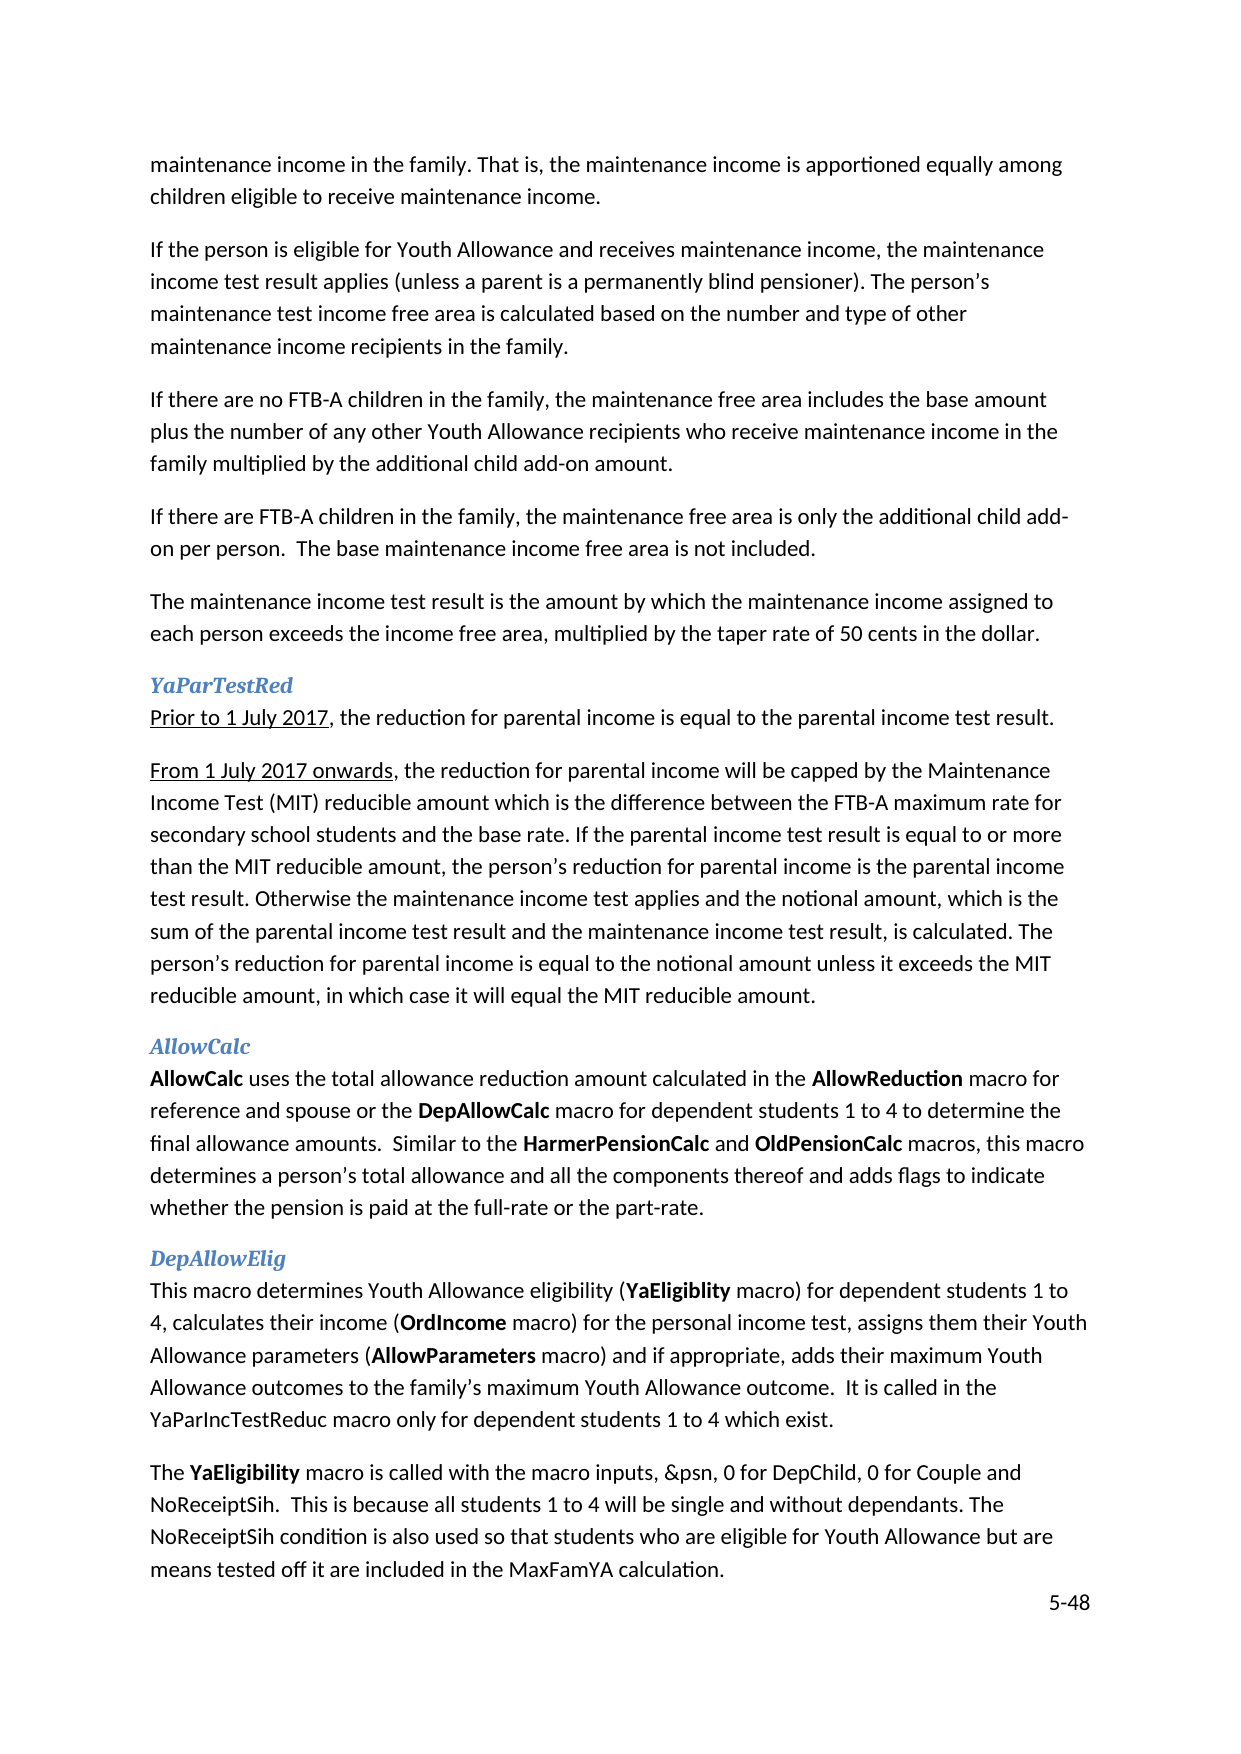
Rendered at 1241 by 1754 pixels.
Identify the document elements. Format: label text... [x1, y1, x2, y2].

text If there are FTB-A children in the family, the maintenance free area is only the additional child add-on per person. The base maintenance income free area is not included. [150, 502, 1090, 562]
list AllowCalc uses the total allowance reduction amount calculated in the AllowReduction macro for reference and spouse or the DepAllowCalc macro for dependent students 1 to 4 to determine the final allowance amounts. Similar to the HarmerPensionCalc and OldPensionCalc macros, this macro determines a person’s total allowance and all the components thereof and adds flags to indicate whether the pension is paid at the full-rate or the part-rate. [150, 1064, 1090, 1221]
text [150, 150, 1090, 210]
text From 1 July 2017 onwards, the reduction for parental income will be capped by the Maintenance Income Test (MIT) reducible amount which is the difference between the FTB-A maximum rate for secondary school students and the base rate. If the parental income test result is equal to or more than the MIT reducible amount, the person’s reduction for parental income is the parental income test result. Otherwise the maintenance income test applies and the notional amount, which is the sum of the parental income test result and the maintenance income test result, is calculated. The person’s reduction for parental income is equal to the notional amount unless it exceeds the MIT reducible amount, in which case it will equal the MIT reducible amount. [150, 756, 1090, 1009]
list This macro determines Youth Allowance eligibility (YaEligiblity macro) for dependent students 1 to 4, calculates their income (OrdIncome macro) for the personal income test, assigns them their Youth Allowance parameters (AllowParameters macro) and if appropriate, adds their maximum Youth Allowance outcomes to the family’s maximum Youth Allowance outcome. It is called in the YaParIncTestReduc macro only for dependent students 1 to 4 which exist. [150, 1276, 1090, 1433]
text Prior to 1 July 2017, the reduction for parental income is equal to the parental income test result. [150, 703, 1090, 731]
subtitle DepAllowElig [150, 1246, 1090, 1272]
text The maintenance income test result is the amount by which the maintenance income assigned to each person exceeds the income free area, multiplied by the taper rate of 50 cents in the dollar. [150, 587, 1090, 648]
subtitle AllowCalc [150, 1034, 1090, 1061]
text If there are no FTB-A children in the family, the maintenance free area includes the base amount plus the number of any other Youth Allowance recipients who receive maintenance income in the family multiplied by the additional child add-on amount. [150, 385, 1090, 477]
list The YaEligibility macro is called with the macro inputs, &psn, 0 for DepChild, 0 for Couple and NoReceiptSih. This is because all students 1 to 4 will be single and without dependants. The NoReceiptSih condition is also used so that students who are eligible for Youth Allowance but are means tested off it are included in the MaxFamYA calculation. [150, 1458, 1090, 1583]
subtitle YaParTestRed [150, 673, 1090, 699]
text If the person is eligible for Youth Allowance and receives maintenance income, the maintenance income test result applies (unless a parent is a permanently blind pensioner). The person’s maintenance test income free area is calculated based on the number and type of other maintenance income recipients in the family. [150, 235, 1090, 360]
